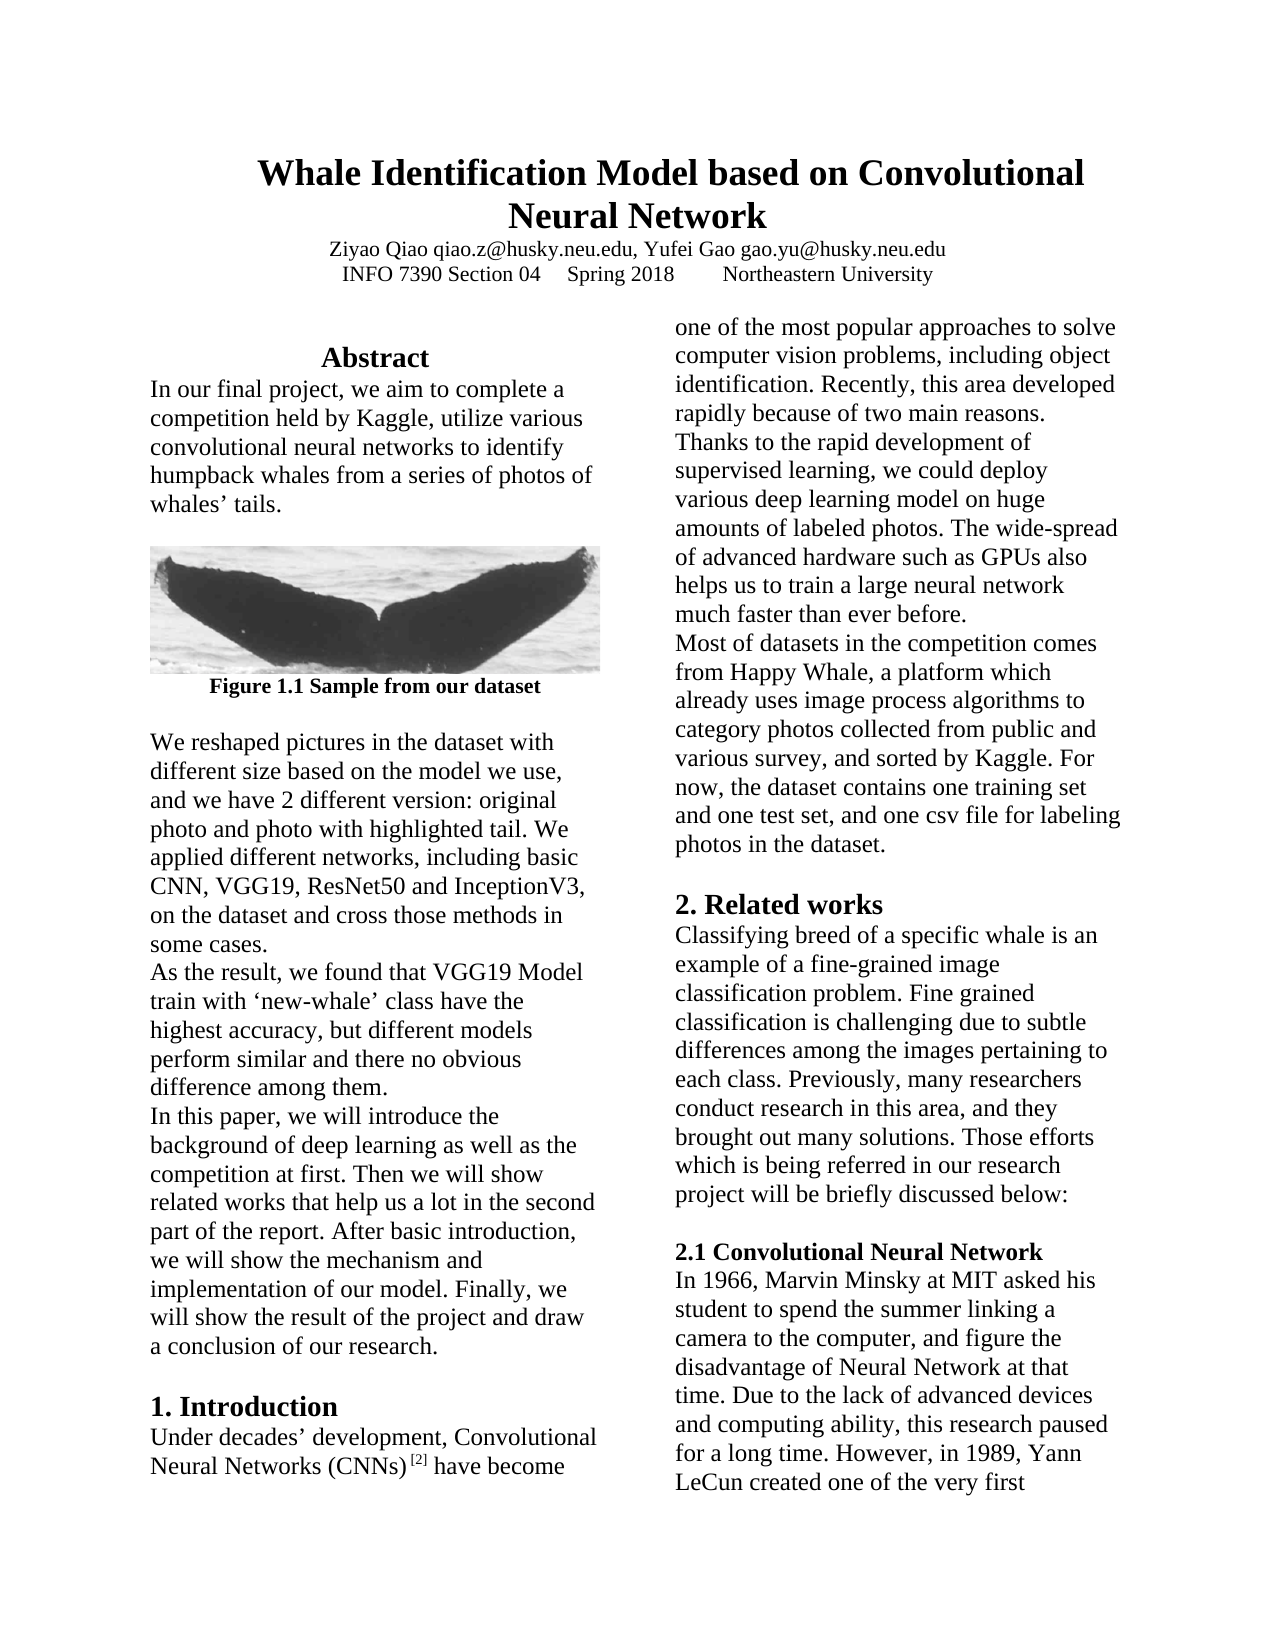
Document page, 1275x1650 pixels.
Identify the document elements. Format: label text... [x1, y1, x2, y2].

text Abstract [150, 341, 600, 374]
text We reshaped pictures in the dataset with different size based on the model we use, and we have 2 different version: original photo and photo with highlighted tail. We applied different networks, including basic CNN, VGG19, ResNet50 and InceptionV3, on the dataset and cross those methods in some cases. [150, 727, 600, 957]
text Classifying breed of a specific whale is an example of a fine-grained image classification problem. Fine grained classification is challenging due to subtle differences among the images pertaining to each class. Previously, many researchers conduct research in this area, and they brought out many solutions. Those efforts which is being referred in our research project will be briefly discussed below: [675, 920, 1125, 1208]
text As the result, we found that VGG19 Model train with ‘new-whale’ class have the highest accuracy, but different models perform similar and there no obvious difference among them. [150, 957, 600, 1101]
picture [150, 546, 600, 674]
text INFO 7390 Section 04 Spring 2018 Northeastern University [150, 261, 1125, 287]
text Whale Identification Model based on Convolutional Neural Network [150, 150, 1125, 236]
text Ziyao Qiao qiao.z@husky.neu.edu, Yufei Gao gao.yu@husky.neu.edu [150, 236, 1125, 261]
text 1. Introduction [150, 1389, 600, 1422]
text 2. Related works [675, 887, 1125, 920]
text In this paper, we will introduce the background of deep learning as well as the competition at first. Then we will show related works that help us a lot in the second part of the report. After basic introduction, we will show the mechanism and implementation of our model. Finally, we will show the result of the project and draw a conclusion of our research. [150, 1101, 600, 1360]
text Most of datasets in the competition comes from Happy Whale, a platform which already uses image process algorithms to category photos collected from public and various survey, and sorted by Kaggle. For now, the dataset contains one training set and one test set, and one csv file for labeling photos in the dataset. [675, 628, 1125, 858]
text 2.1 Convolutional Neural Network [675, 1237, 1125, 1265]
text In our final project, we aim to complete a competition held by Kaggle, utilize various convolutional neural networks to identify humpback whales from a series of photos of whales’ tails. [150, 374, 600, 518]
text Under decades’ development, Convolutional Neural Networks (CNNs) [2] have become one of the most popular approaches to solve computer vision problems, including object identification. Recently, this area developed rapidly because of two main reasons. Thanks to the rapid development of supervised learning, we could deploy various deep learning model on huge amounts of labeled photos. The wide-spread of advanced hardware such as GPUs also helps us to train a large neural network much faster than ever before. [675, 312, 1125, 628]
text Figure 1.1 Sample from our dataset [150, 674, 600, 699]
